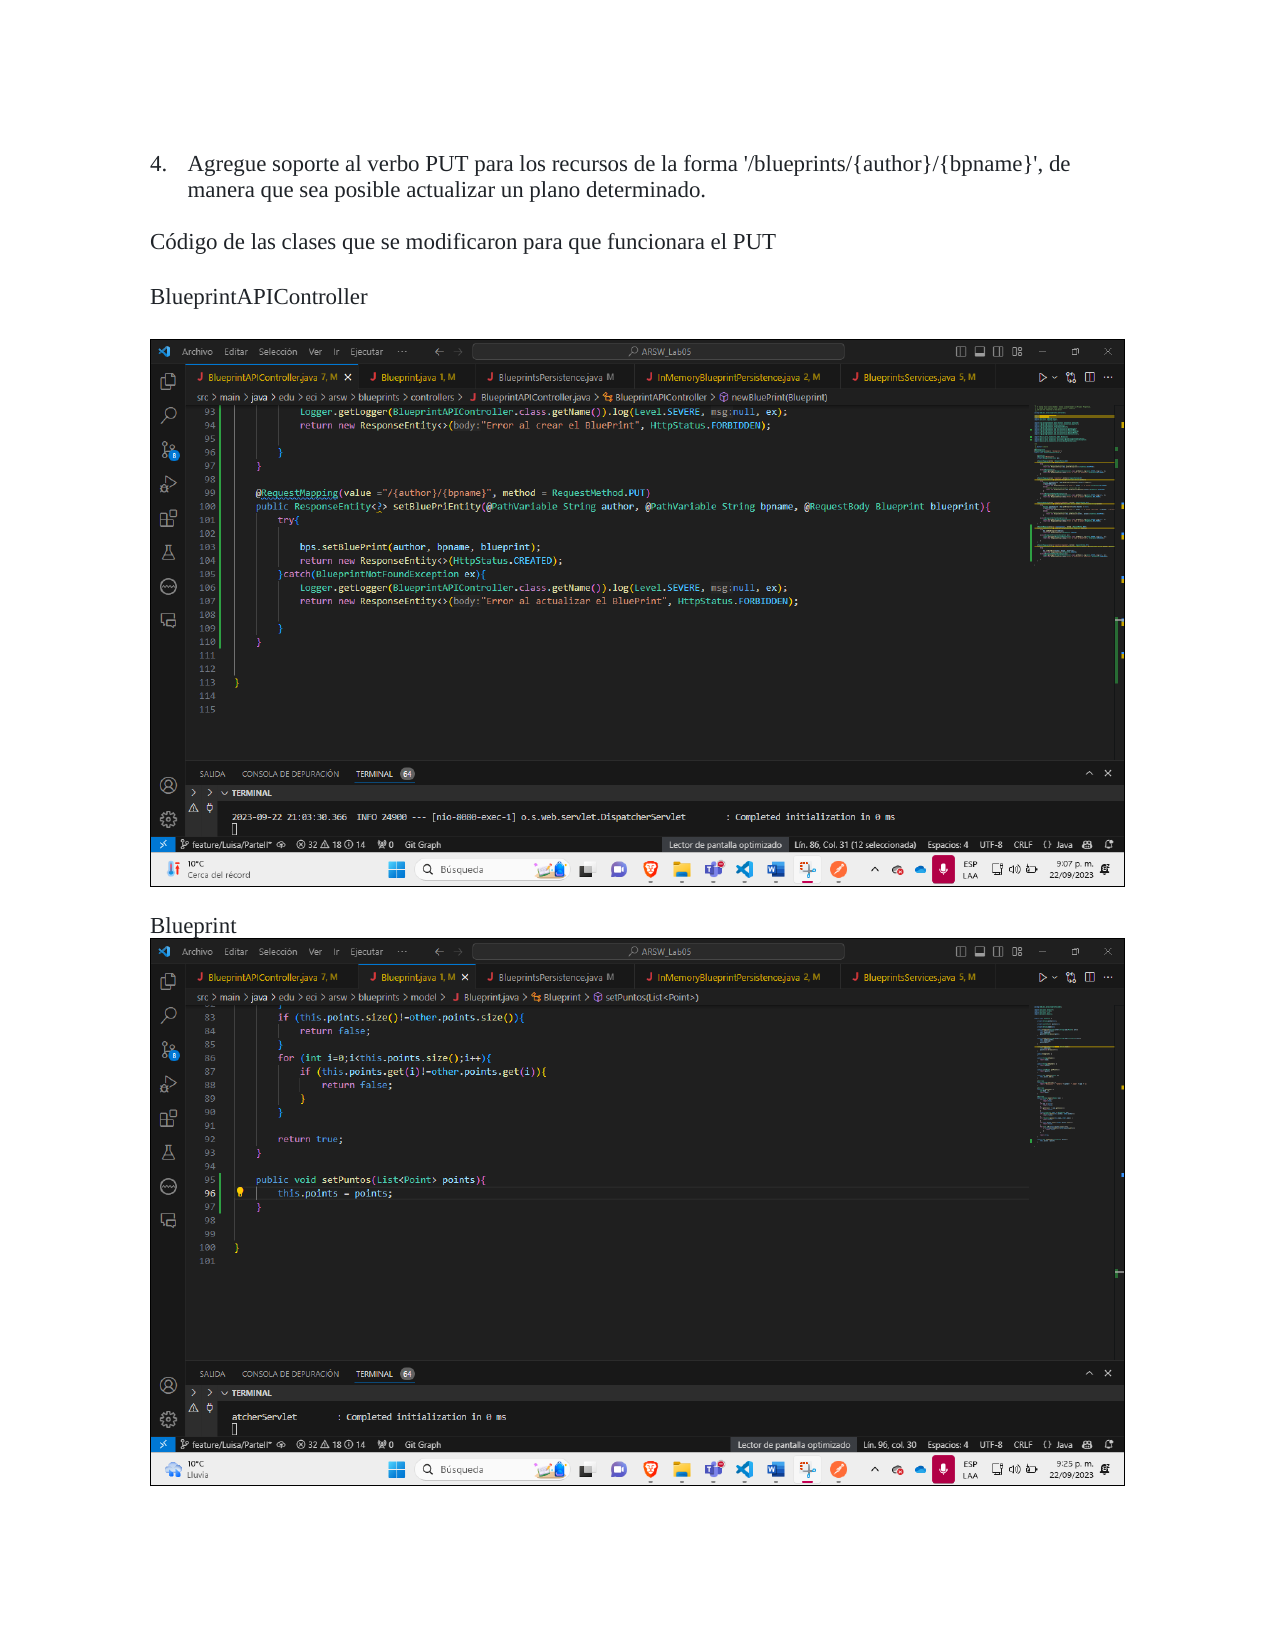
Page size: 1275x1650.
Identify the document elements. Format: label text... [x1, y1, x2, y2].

picture [151, 939, 1124, 1485]
list Agregue soporte al verbo PUT para los recursos de la forma '/blueprints/{author}/{bpname}', de manera que sea posible actualizar un plano determinado. [150, 150, 1125, 203]
picture [151, 340, 1124, 886]
text Blueprint [150, 912, 1125, 938]
text Código de las clases que se modificaron para que funcionara el PUT [150, 228, 1125, 254]
text BlueprintAPIController [150, 283, 1125, 309]
